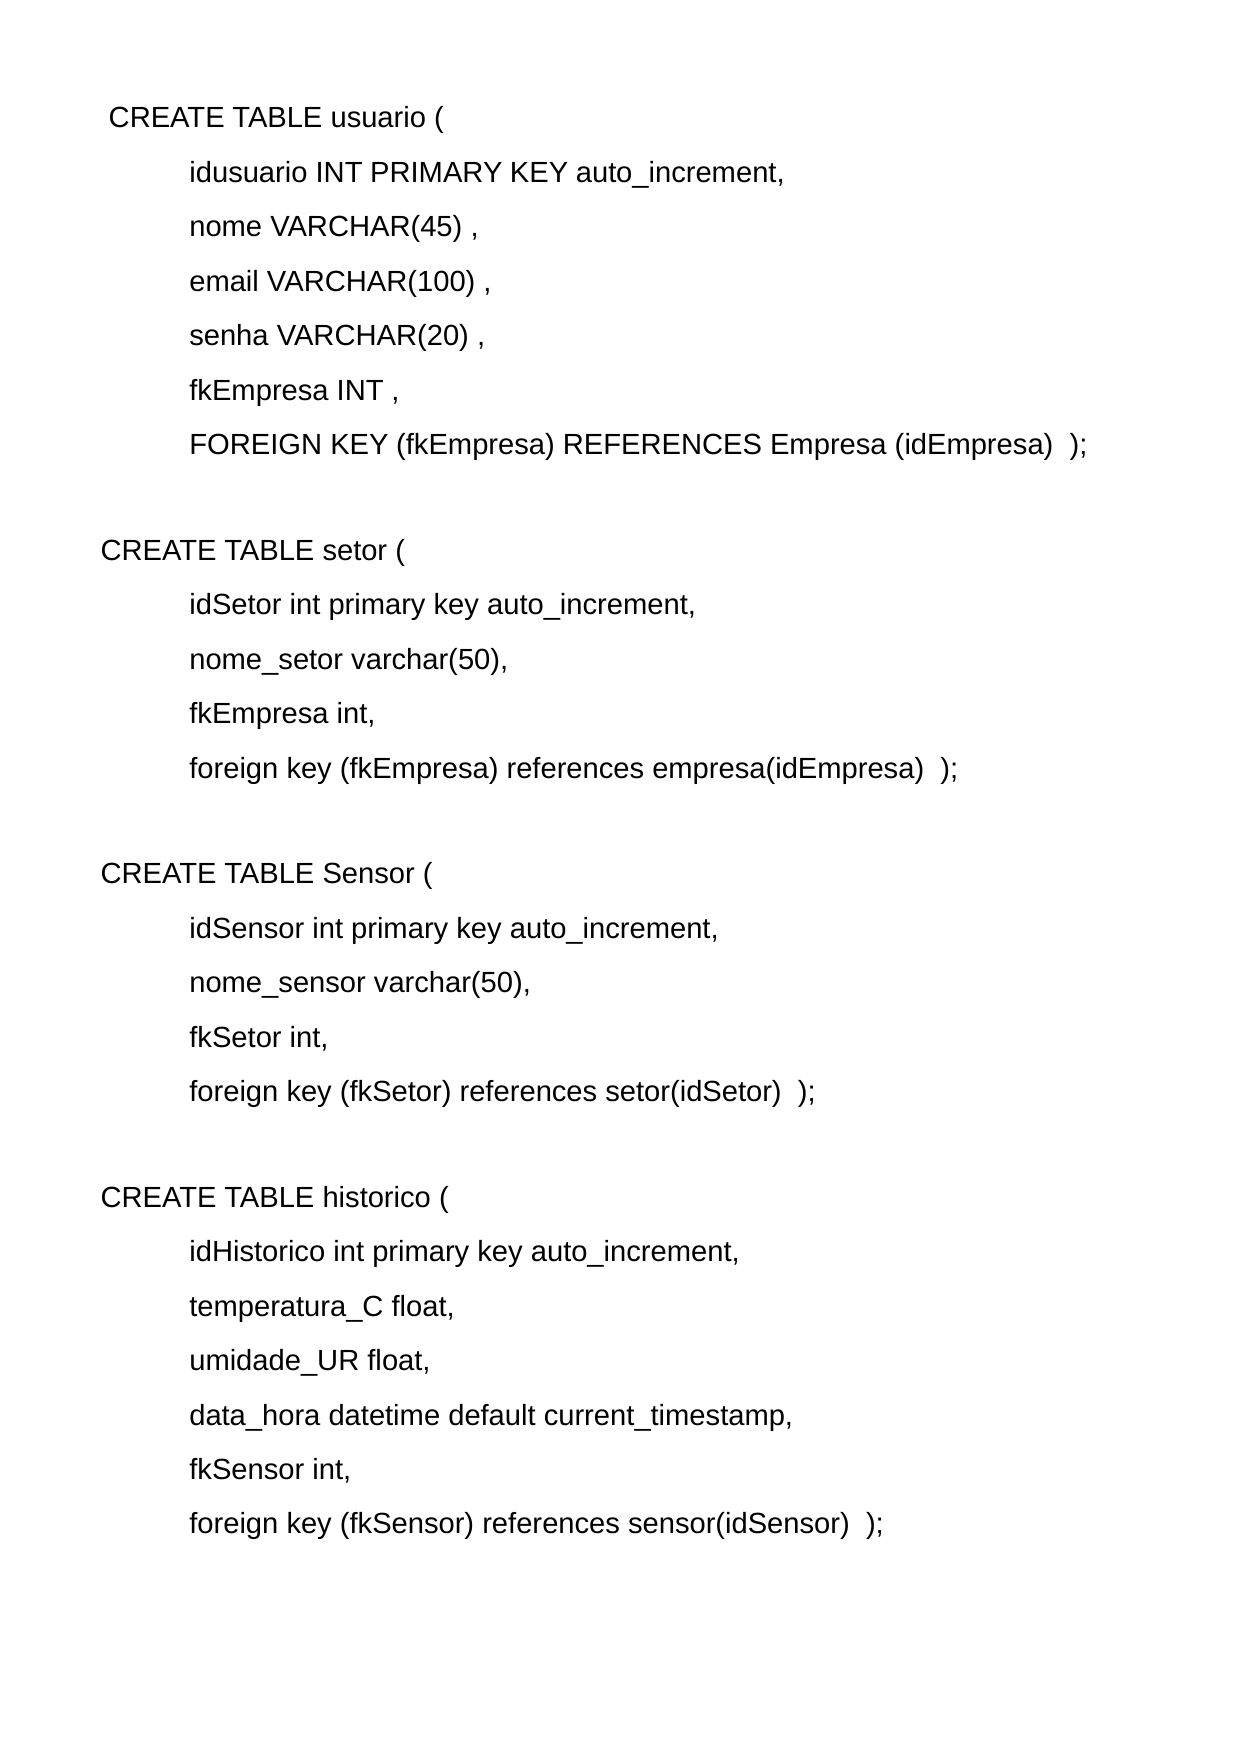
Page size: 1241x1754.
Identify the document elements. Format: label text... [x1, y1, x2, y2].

text fkEmpresa INT , [100, 373, 1140, 406]
text temperatura_C float, [100, 1289, 1140, 1322]
text idHistorico int primary key auto_increment, [100, 1234, 1140, 1268]
text idSetor int primary key auto_increment, [100, 587, 1140, 621]
text data_hora datetime default current_timestamp, [100, 1398, 1140, 1431]
text nome_setor varchar(50), [100, 642, 1140, 675]
text idusuario INT PRIMARY KEY auto_increment, [100, 155, 1140, 188]
text fkSensor int, [100, 1452, 1140, 1486]
text foreign key (fkSensor) references sensor(idSensor) ); [100, 1507, 1140, 1540]
text CREATE TABLE Sensor ( [100, 856, 1140, 890]
text email VARCHAR(100) , [100, 264, 1140, 297]
text CREATE TABLE historico ( [100, 1180, 1140, 1213]
text foreign key (fkSetor) references setor(idSetor) ); [100, 1074, 1140, 1108]
text senha VARCHAR(20) , [100, 318, 1140, 352]
text idSensor int primary key auto_increment, [100, 911, 1140, 944]
text foreign key (fkEmpresa) references empresa(idEmpresa) ); [100, 751, 1140, 784]
text nome VARCHAR(45) , [100, 209, 1140, 243]
text nome_sensor varchar(50), [100, 965, 1140, 999]
text CREATE TABLE usuario ( [100, 100, 1140, 134]
text fkEmpresa int, [100, 696, 1140, 730]
text FOREIGN KEY (fkEmpresa) REFERENCES Empresa (idEmpresa) ); [100, 427, 1140, 461]
text umidade_UR float, [100, 1343, 1140, 1377]
text CREATE TABLE setor ( [100, 533, 1140, 566]
text fkSetor int, [100, 1020, 1140, 1053]
